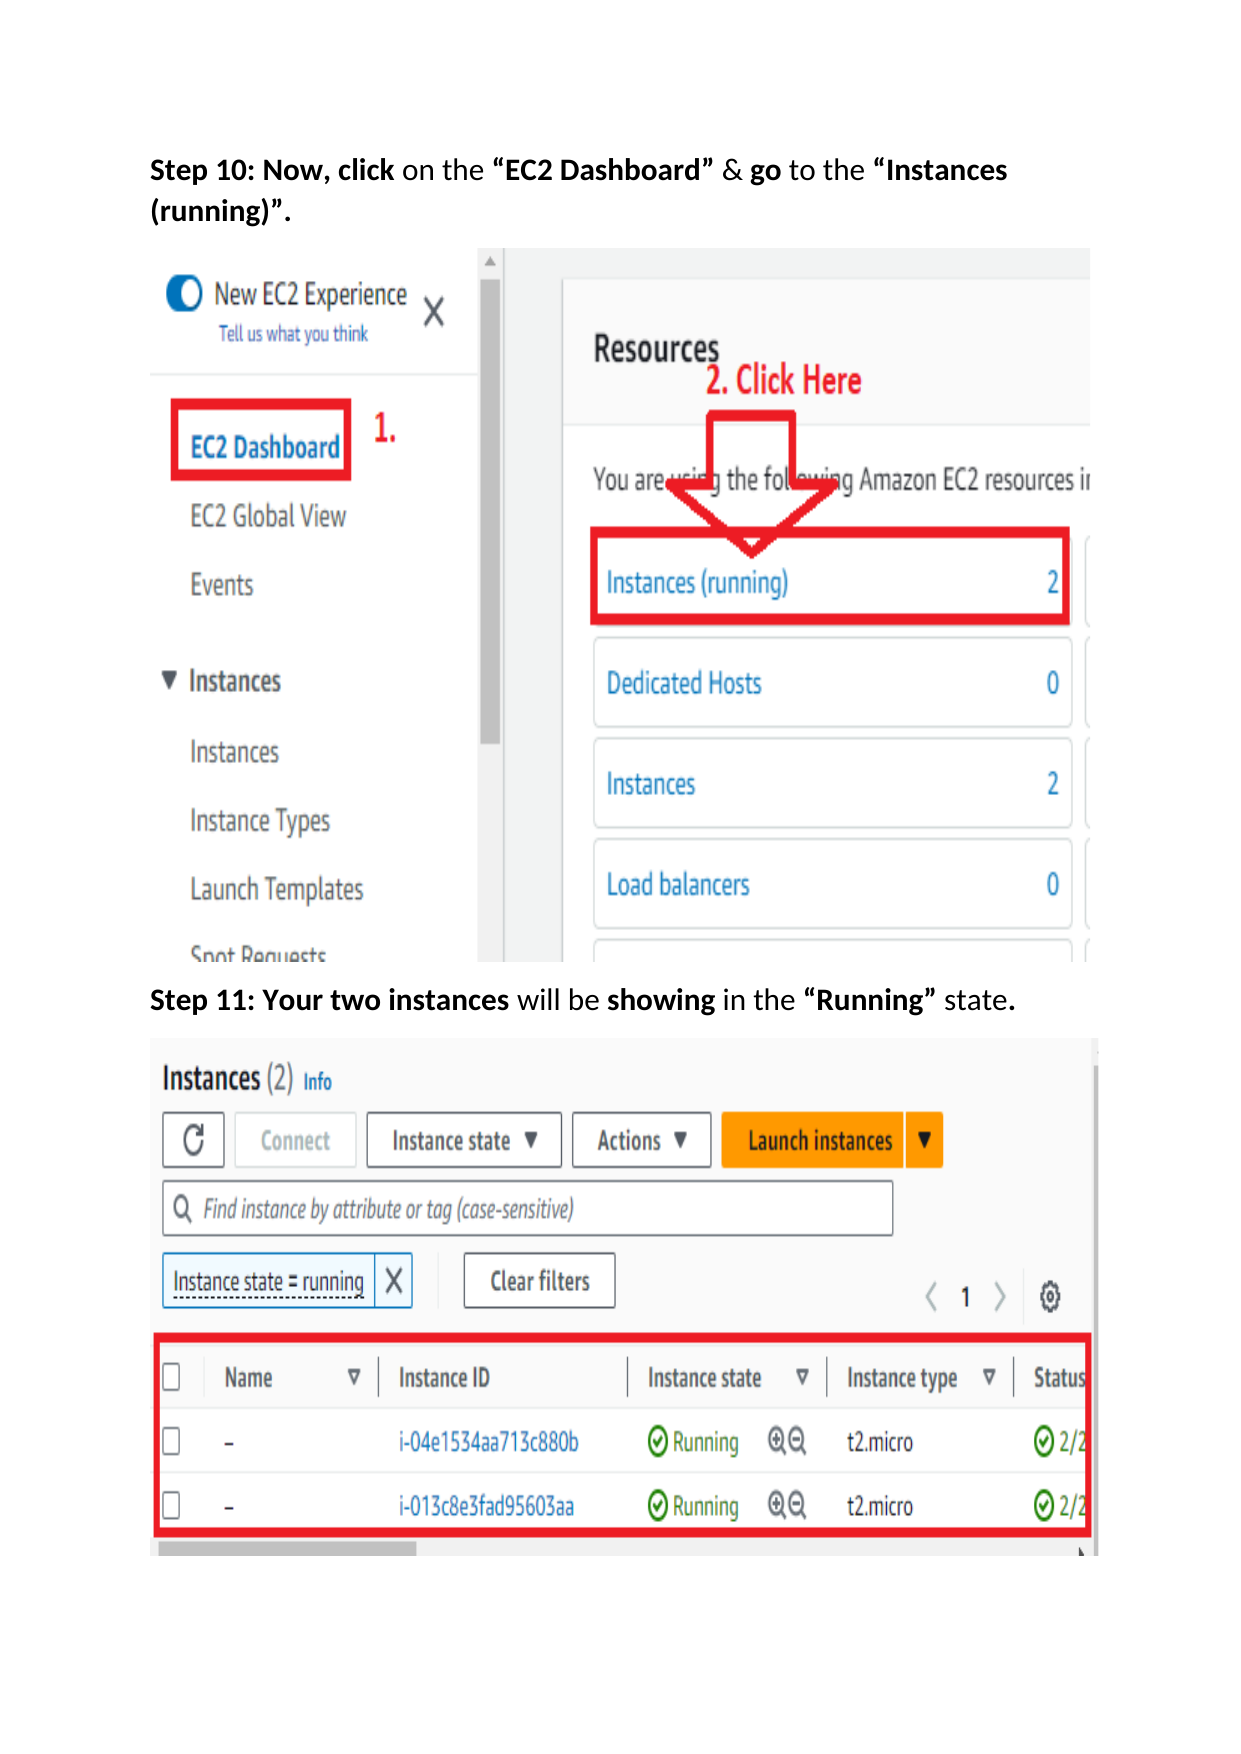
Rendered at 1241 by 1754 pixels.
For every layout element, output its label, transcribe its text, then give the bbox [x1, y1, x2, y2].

picture [150, 1038, 1099, 1556]
picture [150, 248, 1091, 962]
text Step 10: Now, click on the “EC2 Dashboard” & go to the “Instances (running)”. [150, 150, 1090, 229]
text Step 11: Your two instances will be showing in the “Running” state. [150, 980, 1090, 1018]
